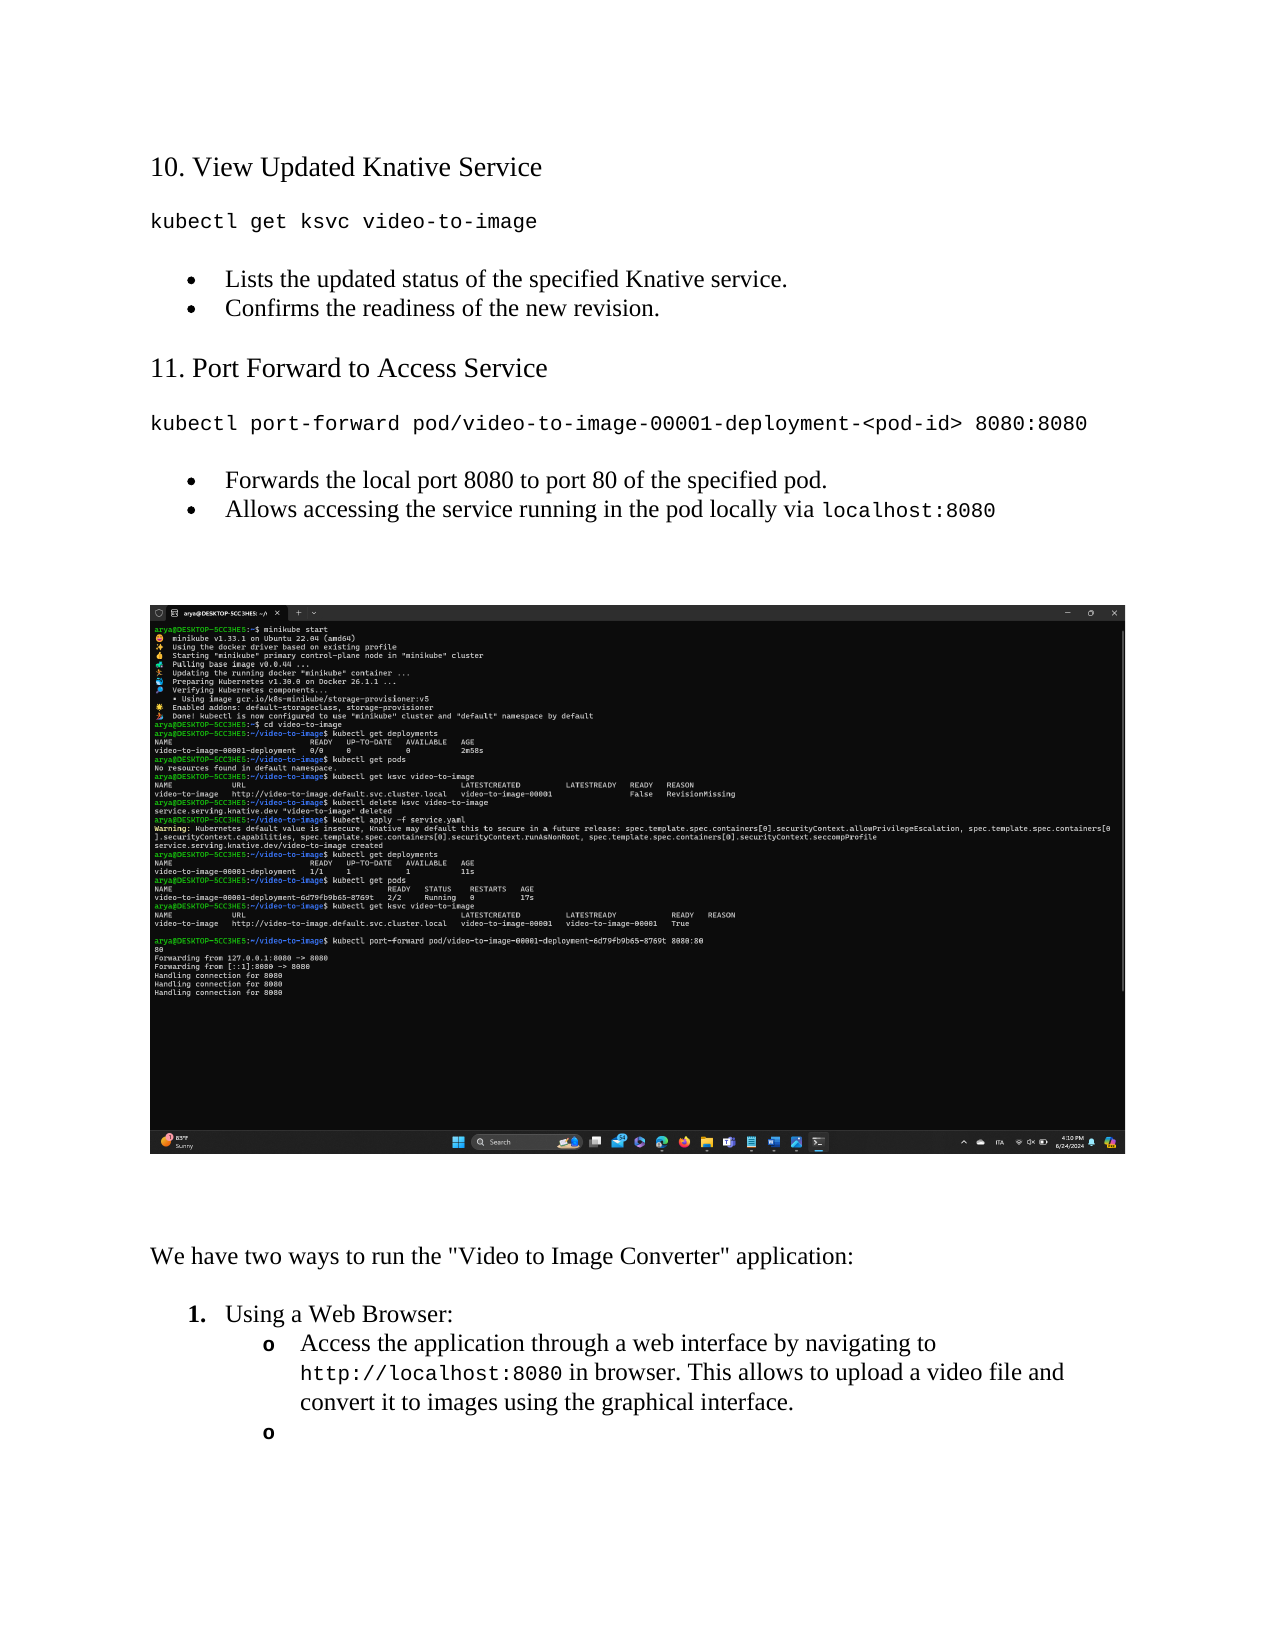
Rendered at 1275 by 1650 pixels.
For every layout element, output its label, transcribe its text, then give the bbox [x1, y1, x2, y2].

list Allows accessing the service running in the pod locally via localhost:8080 [187, 494, 1125, 524]
list Forwards the local port 8080 to port 80 of the specified pod. [187, 465, 1125, 494]
list Using a Web Browser: [187, 1299, 1125, 1328]
text 10. View Updated Knative Service [150, 150, 1125, 182]
list Access the application through a web interface by navigating to http://localhost:8080 in browser. This allows to upload a video file and convert it to images using the graphical interface. [262, 1328, 1125, 1416]
text We have two ways to run the "Video to Image Converter" application: [150, 1241, 1125, 1270]
text kubectl get ksvc video-to-image [150, 212, 1125, 235]
list Lists the updated status of the specified Knative service. [187, 264, 1125, 293]
text 11. Port Forward to Access Service [150, 351, 1125, 383]
list Confirms the readiness of the new revision. [187, 293, 1125, 322]
text kubectl port-forward pod/video-to-image-00001-deployment-<pod-id> 8080:8080 [150, 413, 1125, 436]
picture [150, 605, 1125, 1154]
